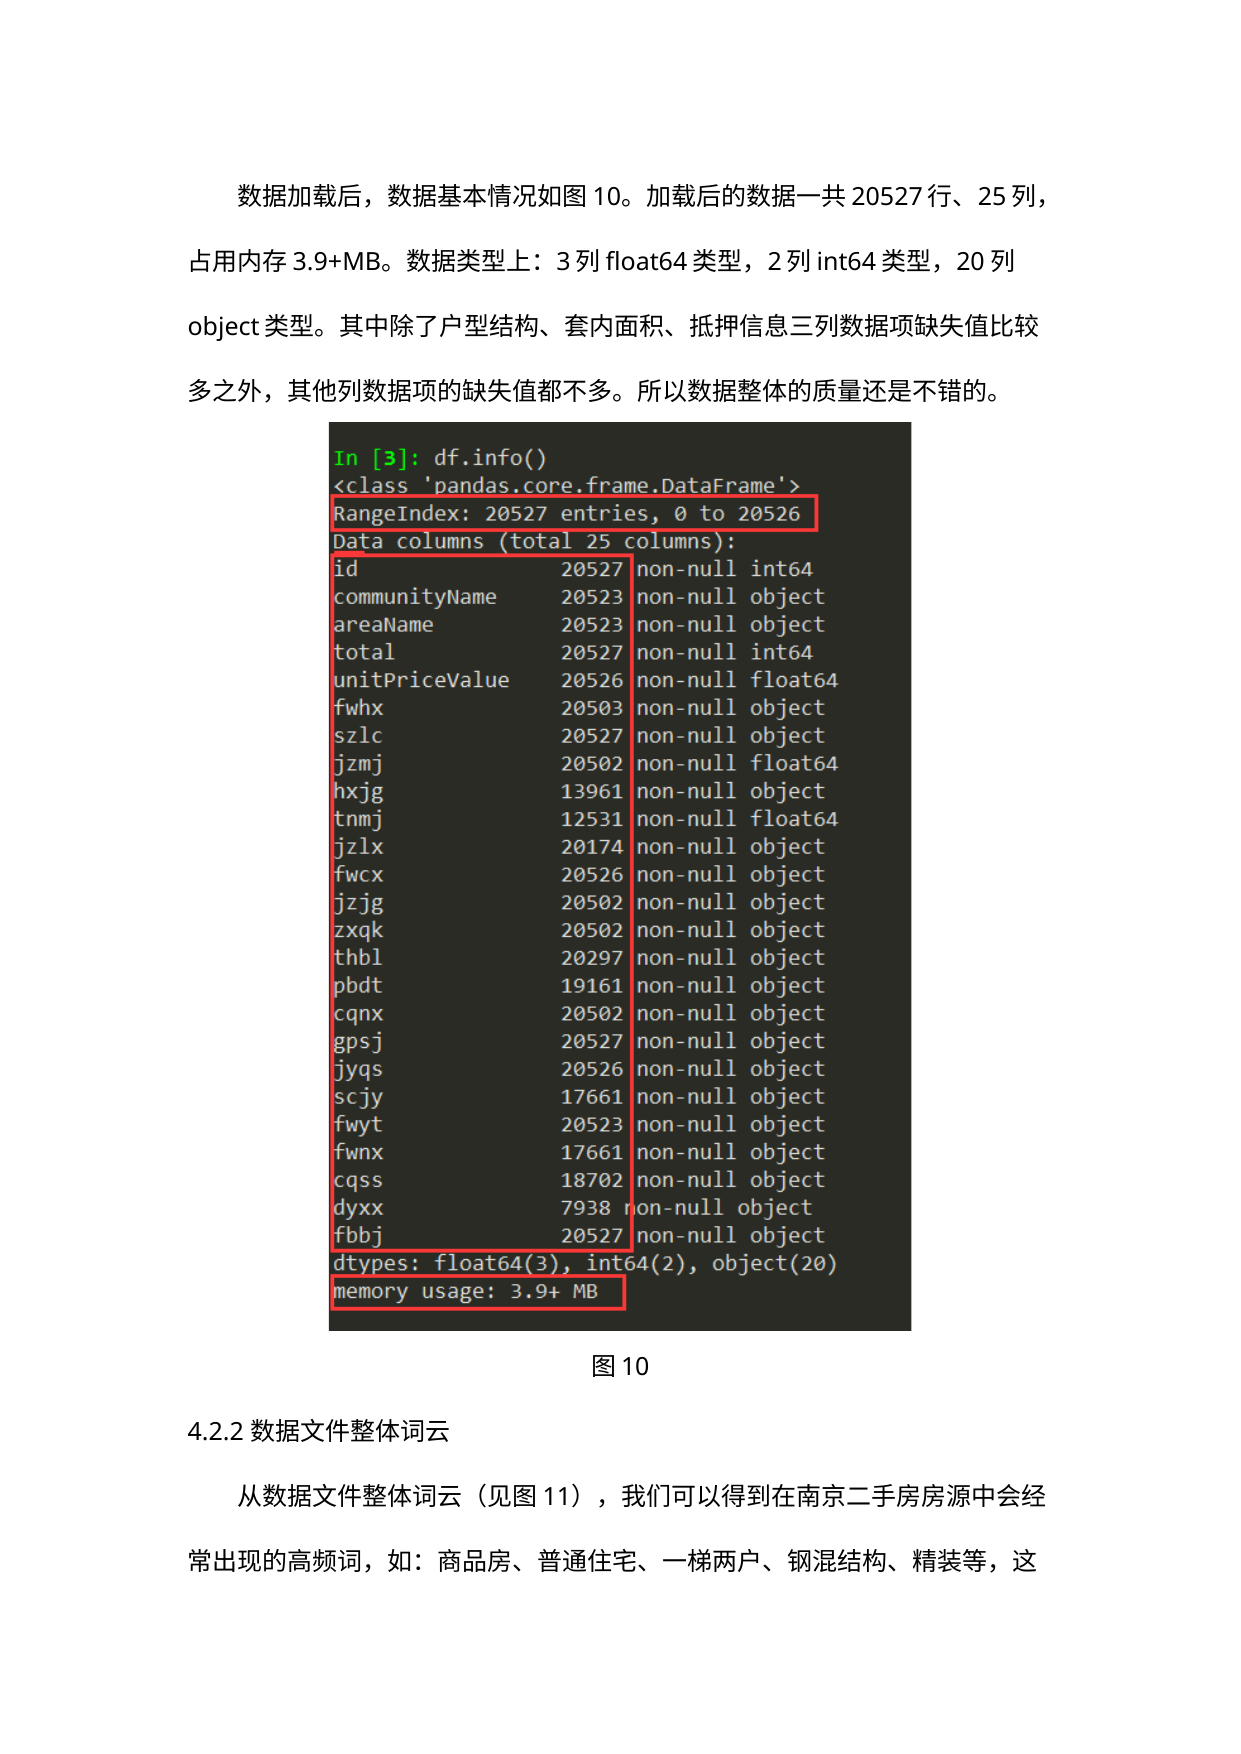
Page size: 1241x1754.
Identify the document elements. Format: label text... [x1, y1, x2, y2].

text 数据加载后，数据基本情况如图10。加载后的数据一共20527行、25列，占用内存3.9+MB。数据类型上：3列float64类型，2列int64类型，20列object类型。其中除了户型结构、套内面积、抵押信息三列数据项缺失值比较多之外，其他列数据项的缺失值都不多。所以数据整体的质量还是不错的。 [187, 162, 1053, 422]
text 4.2.2 数据文件整体词云 [187, 1397, 1053, 1462]
text 图10 [187, 1332, 1053, 1397]
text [187, 1462, 1053, 1592]
picture [328, 422, 912, 1331]
